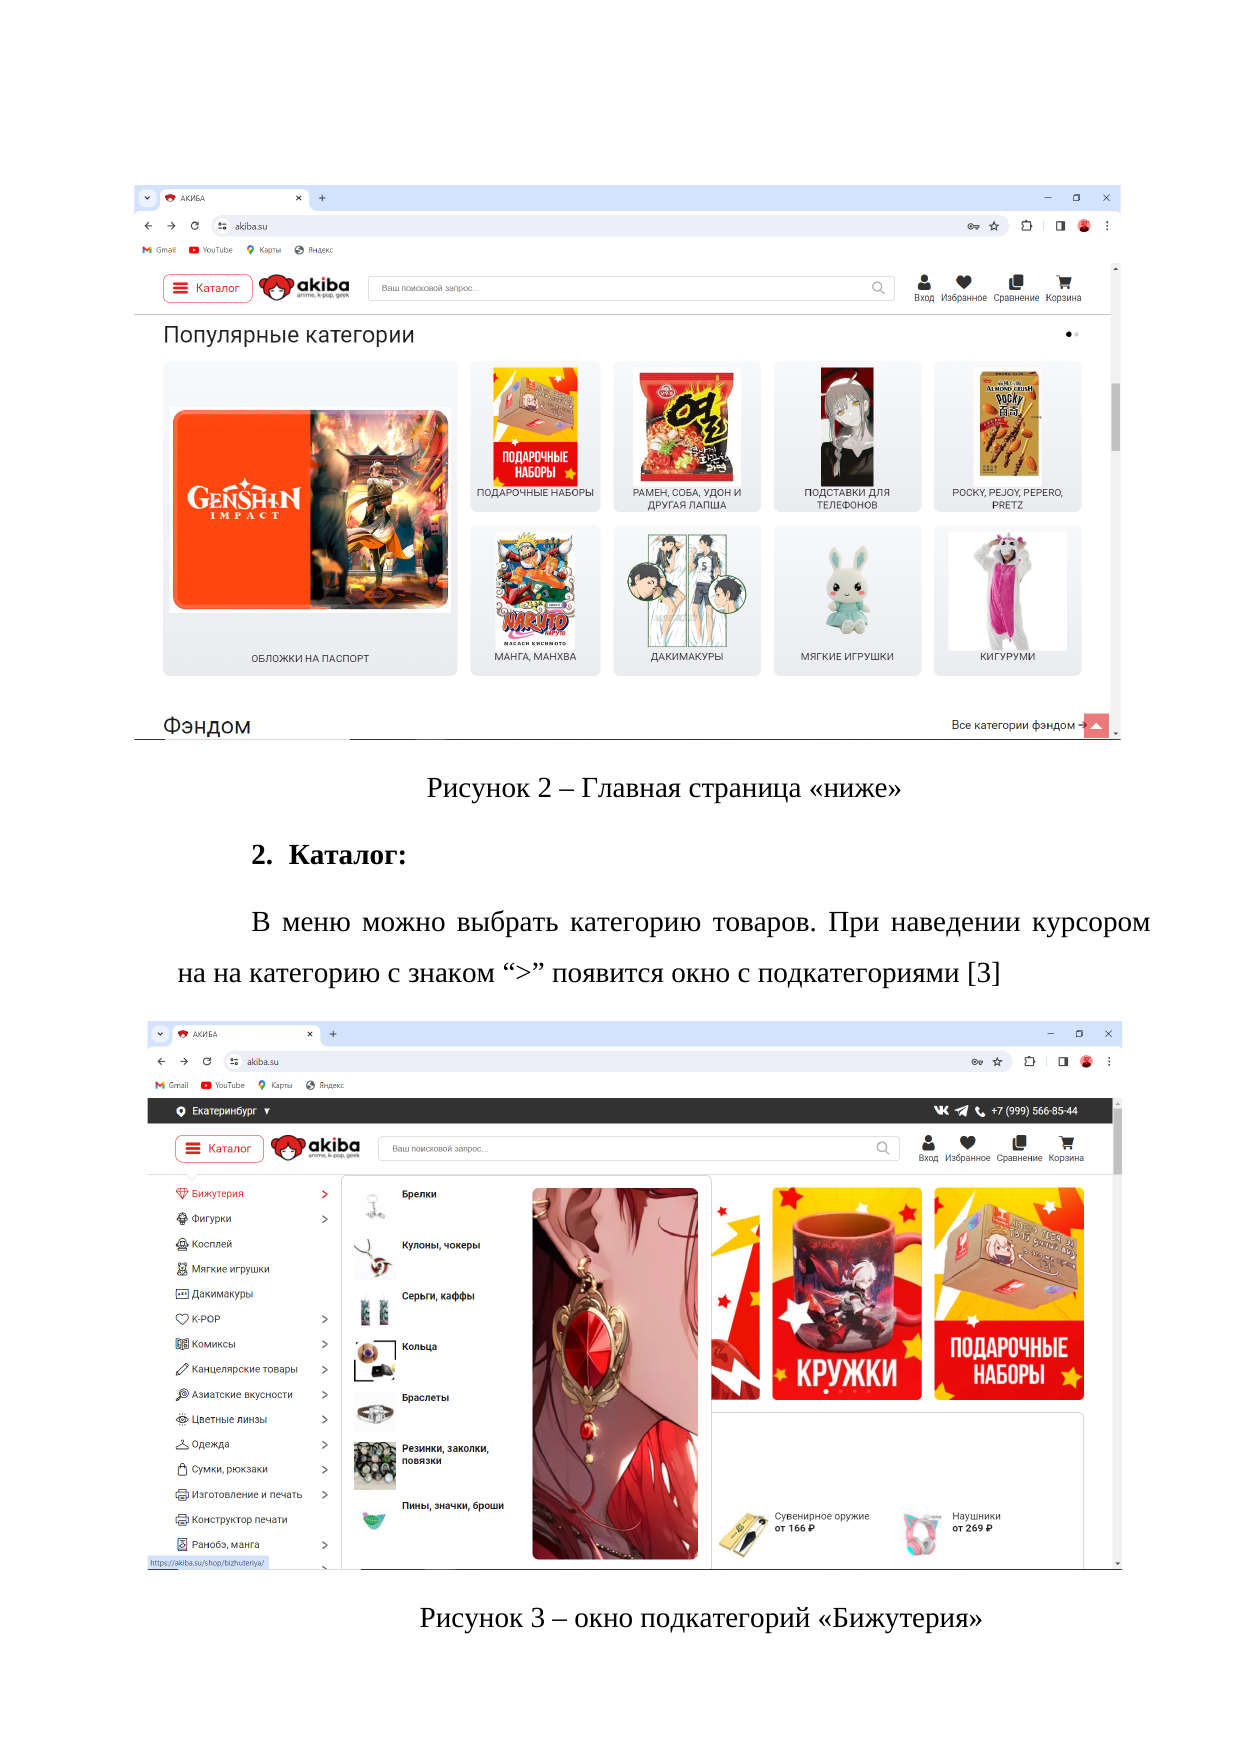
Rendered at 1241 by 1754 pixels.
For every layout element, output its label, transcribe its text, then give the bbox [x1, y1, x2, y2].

list Каталог: [251, 837, 1152, 871]
picture [134, 185, 1121, 740]
text Рисунок 3 – окно подкатегорий «Бижутерия» [177, 1601, 1152, 1634]
picture [147, 1021, 1123, 1570]
text Рисунок 2 – Главная страница «ниже» [177, 771, 1152, 804]
text В меню можно выбрать категорию товаров. При наведении курсором на на категорию с знаком “>” появится окно с подкатегориями [3] [177, 904, 1152, 988]
